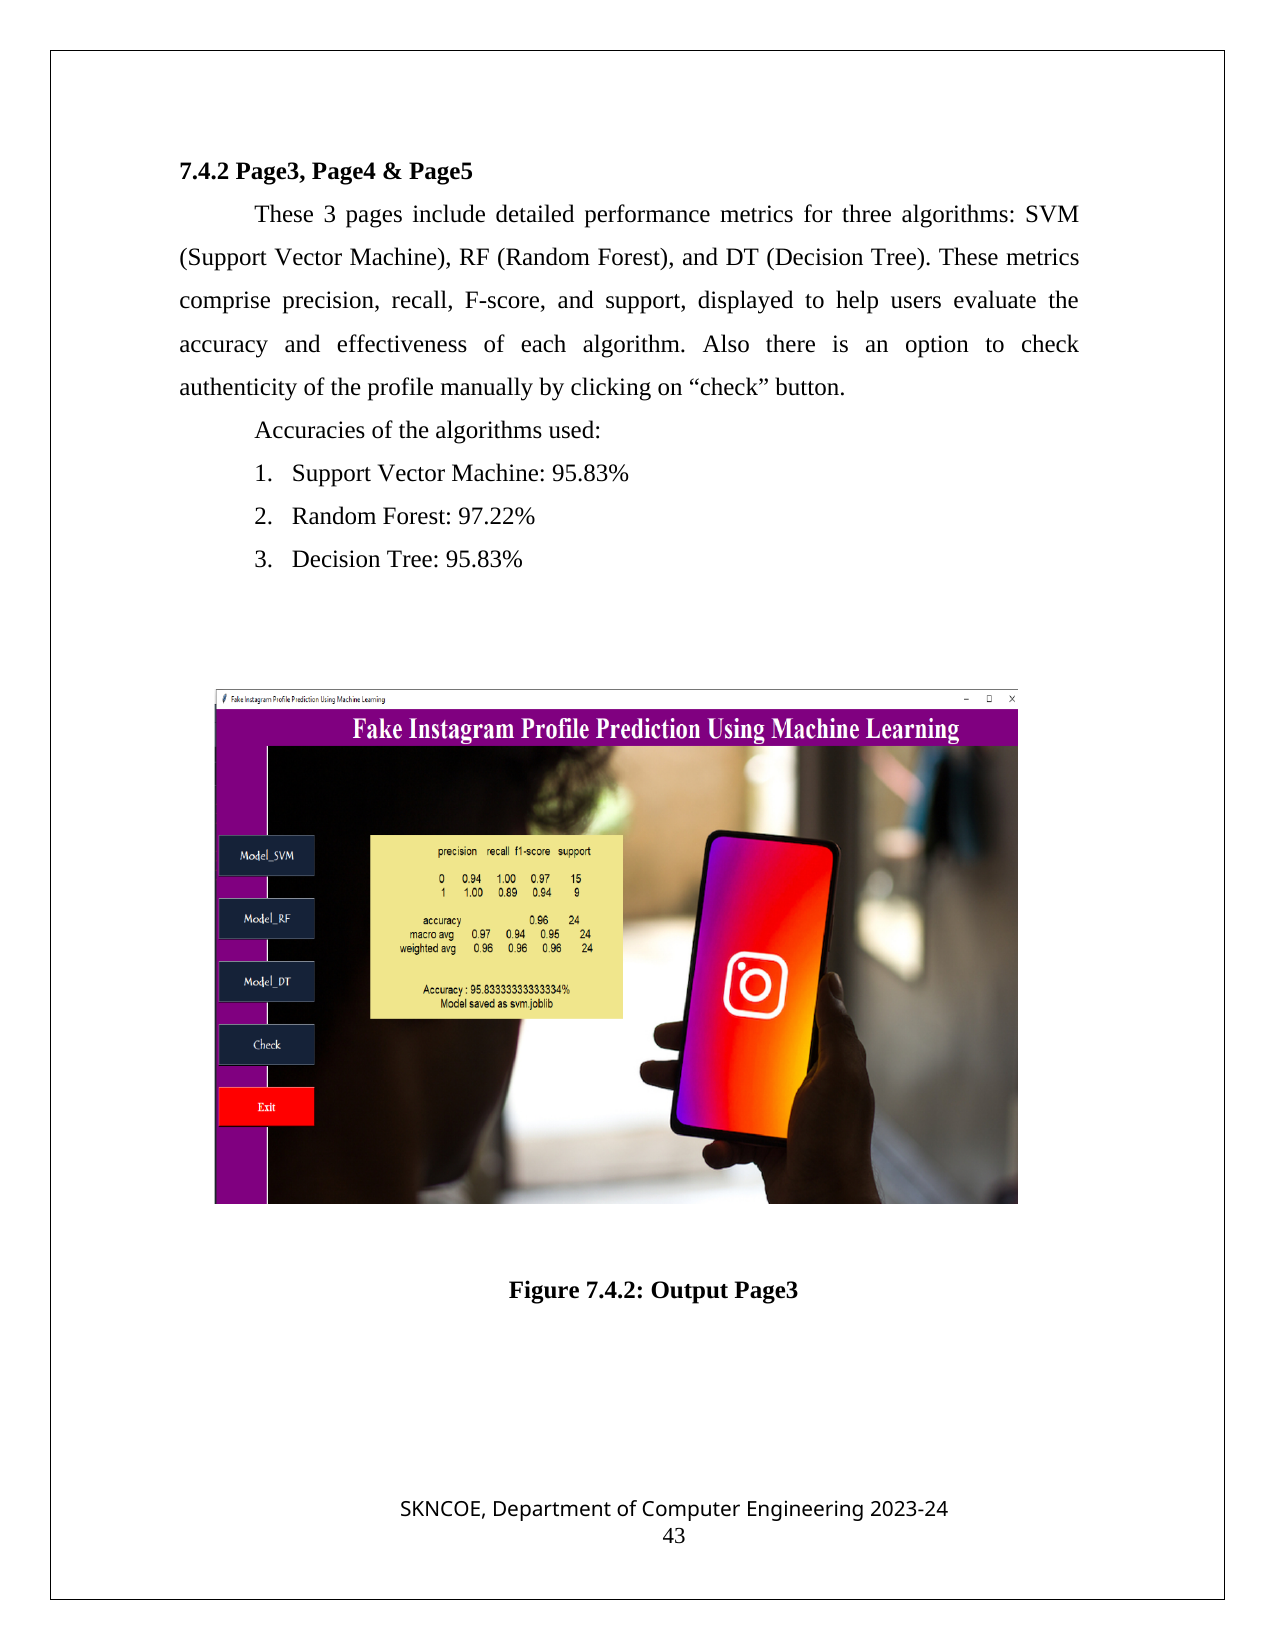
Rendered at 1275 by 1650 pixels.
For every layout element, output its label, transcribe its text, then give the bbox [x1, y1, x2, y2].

list Support Vector Machine: 95.83% [254, 458, 1080, 487]
list Random Forest: 97.22% [254, 501, 1080, 530]
text Accuracies of the algorithms used: [179, 415, 1080, 444]
text These 3 pages include detailed performance metrics for three algorithms: SVM (Support Vector Machine), RF (Random Forest), and DT (Decision Tree). These metrics comprise precision, recall, F-score, and support, displayed to help users evaluate the accuracy and effectiveness of each algorithm. Also there is an option to check authenticity of the profile manually by clicking on “check” button. [179, 199, 1080, 401]
picture [214, 689, 1018, 1204]
text 7.4.2 Page3, Page4 & Page5 [179, 156, 1169, 185]
text Figure 7.4.2: Output Page3 [509, 1275, 1169, 1304]
list Decision Tree: 95.83% [254, 544, 1080, 573]
